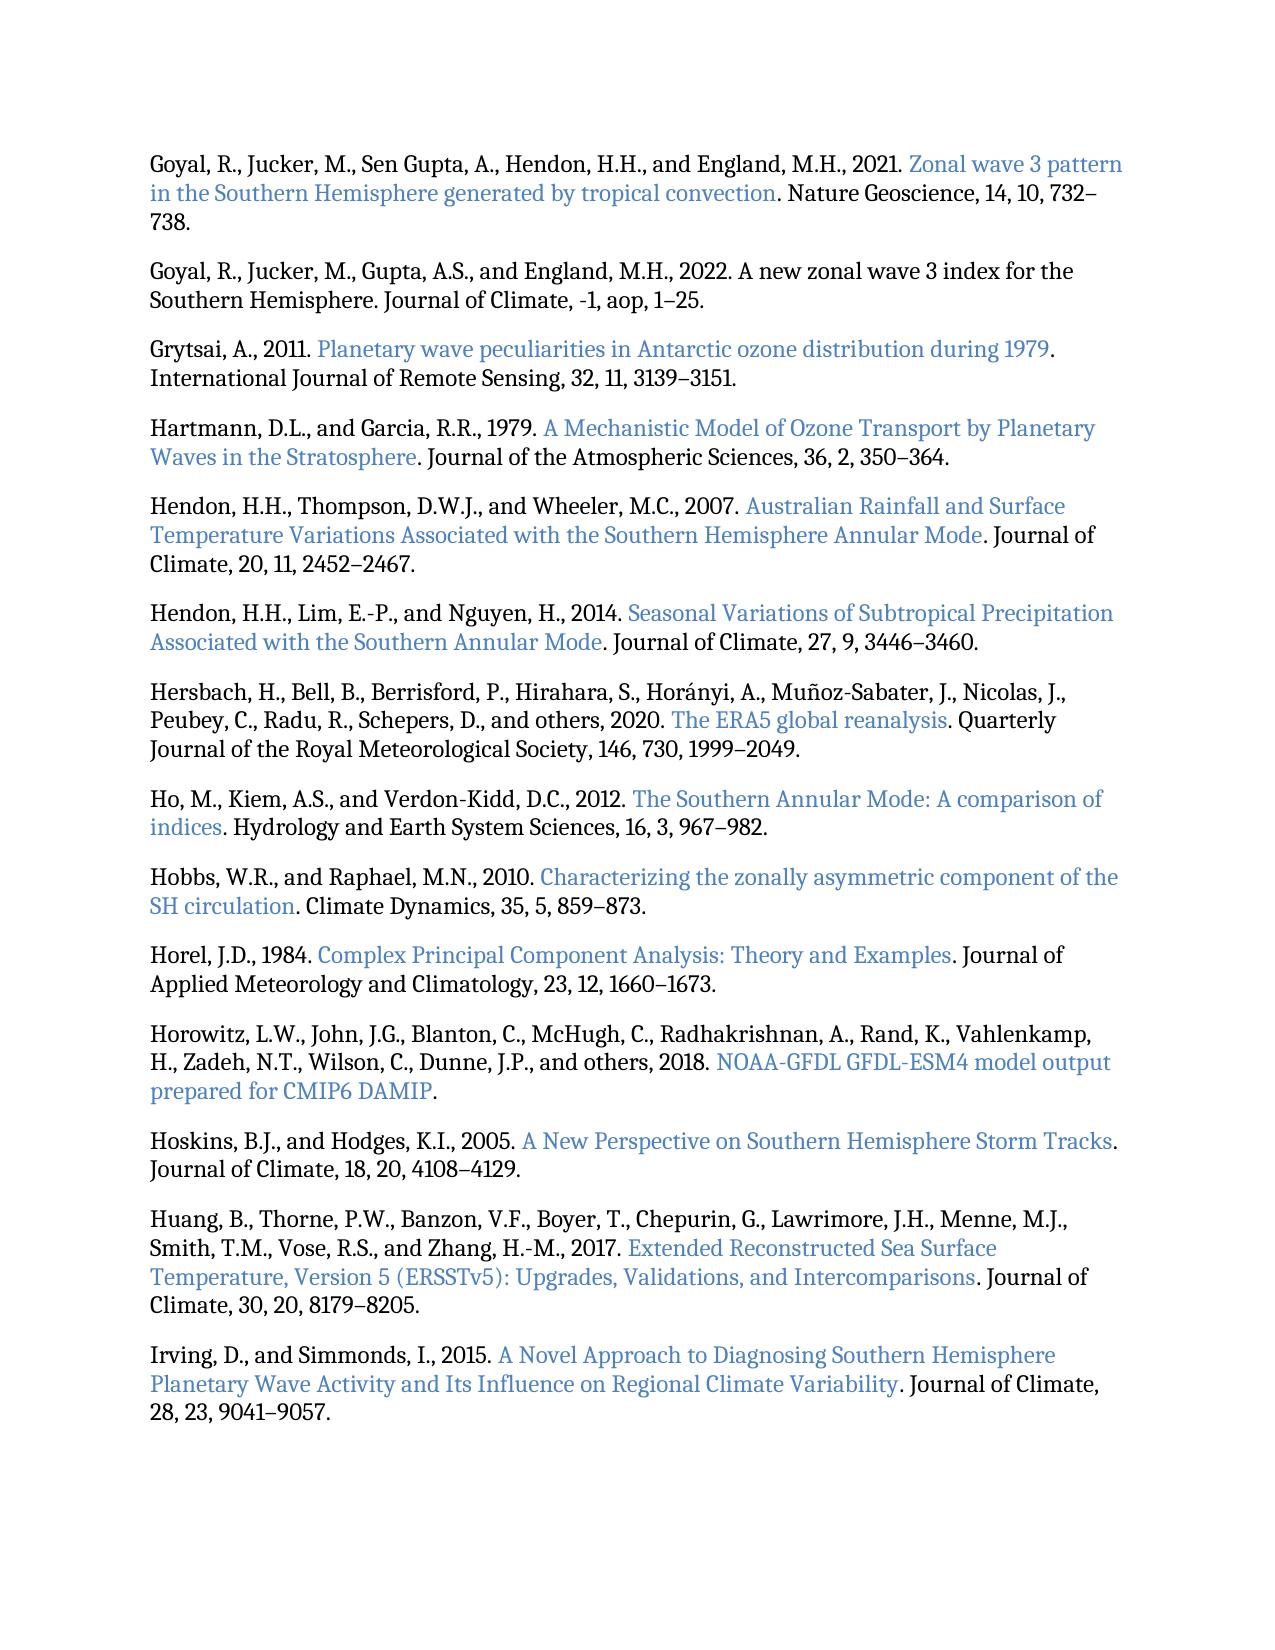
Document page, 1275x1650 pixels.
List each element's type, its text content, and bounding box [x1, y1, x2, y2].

text Hartmann, D.L., and Garcia, R.R., 1979. A Mechanistic Model of Ozone Transport by Planetary Waves in the Stratosphere. Journal of the Atmospheric Sciences, 36, 2, 350–364. [150, 414, 1125, 471]
text Huang, B., Thorne, P.W., Banzon, V.F., Boyer, T., Chepurin, G., Lawrimore, J.H., Menne, M.J., Smith, T.M., Vose, R.S., and Zhang, H.-M., 2017. Extended Reconstructed Sea Surface Temperature, Version 5 (ERSSTv5): Upgrades, Validations, and Intercomparisons. Journal of Climate, 30, 20, 8179–8205. [150, 1205, 1125, 1320]
text Ho, M., Kiem, A.S., and Verdon-Kidd, D.C., 2012. The Southern Annular Mode: A comparison of indices. Hydrology and Earth System Sciences, 16, 3, 967–982. [150, 784, 1125, 842]
text Horowitz, L.W., John, J.G., Blanton, C., McHugh, C., Radhakrishnan, A., Rand, K., Vahlenkamp, H., Zadeh, N.T., Wilson, C., Dunne, J.P., and others, 2018. NOAA-GFDL GFDL-ESM4 model output prepared for CMIP6 DAMIP. [150, 1019, 1125, 1106]
text Hoskins, B.J., and Hodges, K.I., 2005. A New Perspective on Southern Hemisphere Storm Tracks. Journal of Climate, 18, 20, 4108–4129. [150, 1127, 1125, 1184]
text Hendon, H.H., Lim, E.-P., and Nguyen, H., 2014. Seasonal Variations of Subtropical Precipitation Associated with the Southern Annular Mode. Journal of Climate, 27, 9, 3446–3460. [150, 599, 1125, 657]
text Grytsai, A., 2011. Planetary wave peculiarities in Antarctic ozone distribution during 1979. International Journal of Remote Sensing, 32, 11, 3139–3151. [150, 335, 1125, 393]
text Hobbs, W.R., and Raphael, M.N., 2010. Characterizing the zonally asymmetric component of the SH circulation. Climate Dynamics, 35, 5, 859–873. [150, 863, 1125, 920]
text Irving, D., and Simmonds, I., 2015. A Novel Approach to Diagnosing Southern Hemisphere Planetary Wave Activity and Its Influence on Regional Climate Variability. Journal of Climate, 28, 23, 9041–9057. [150, 1341, 1125, 1427]
text Hendon, H.H., Thompson, D.W.J., and Wheeler, M.C., 2007. Australian Rainfall and Surface Temperature Variations Associated with the Southern Hemisphere Annular Mode. Journal of Climate, 20, 11, 2452–2467. [150, 492, 1125, 578]
text Hersbach, H., Bell, B., Berrisford, P., Hirahara, S., Horányi, A., Muñoz-Sabater, J., Nicolas, J., Peubey, C., Radu, R., Schepers, D., and others, 2020. The ERA5 global reanalysis. Quarterly Journal of the Royal Meteorological Society, 146, 730, 1999–2049. [150, 677, 1125, 764]
text Goyal, R., Jucker, M., Gupta, A.S., and England, M.H., 2022. A new zonal wave 3 index for the Southern Hemisphere. Journal of Climate, -1, aop, 1–25. [150, 257, 1125, 314]
text Goyal, R., Jucker, M., Sen Gupta, A., Hendon, H.H., and England, M.H., 2021. Zonal wave 3 pattern in the Southern Hemisphere generated by tropical convection. Nature Geoscience, 14, 10, 732–738. [150, 150, 1125, 236]
text Horel, J.D., 1984. Complex Principal Component Analysis: Theory and Examples. Journal of Applied Meteorology and Climatology, 23, 12, 1660–1673. [150, 941, 1125, 999]
